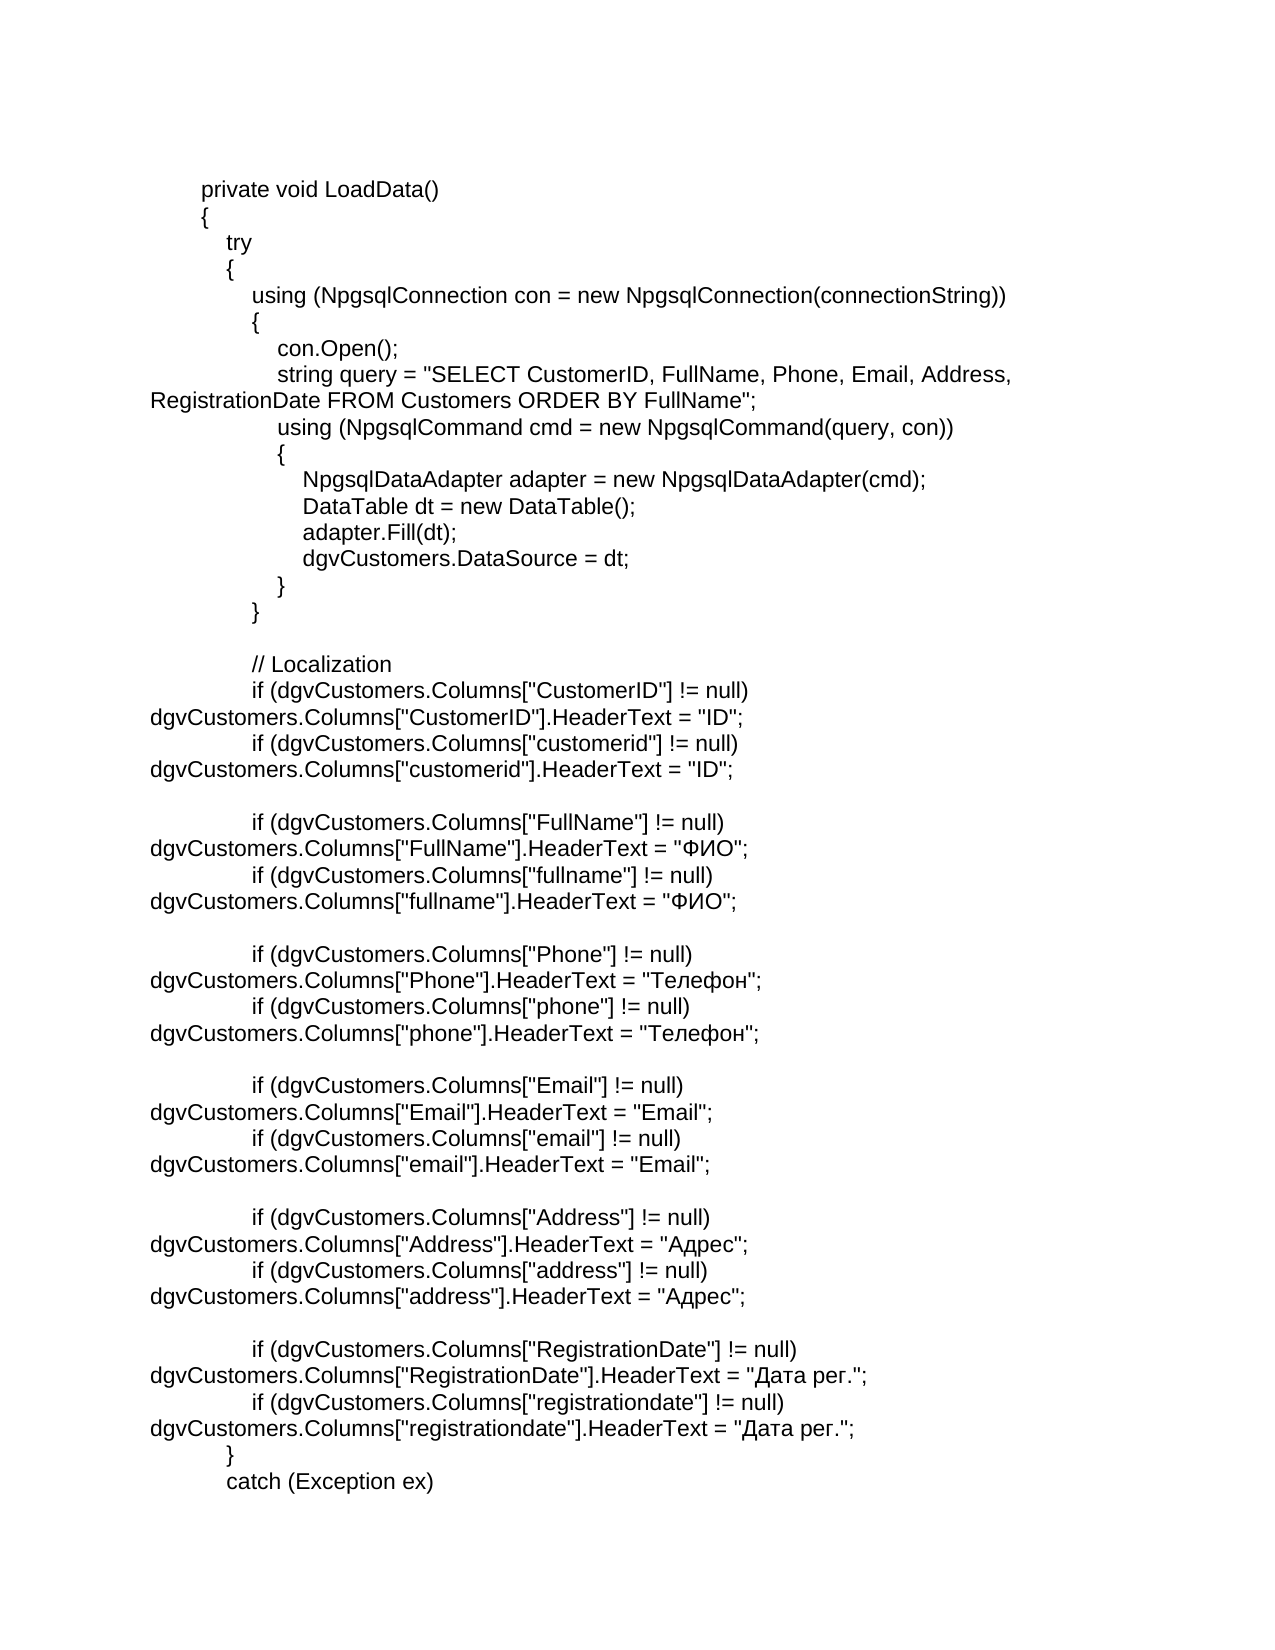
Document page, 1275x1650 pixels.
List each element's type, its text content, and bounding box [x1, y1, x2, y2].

text dgvCustomers.DataSource = dt; [150, 545, 1125, 572]
text } [150, 598, 1125, 624]
text if (dgvCustomers.Columns["registrationdate"] != null) dgvCustomers.Columns["registrationdate"].HeaderText = "Дата рег."; [150, 1389, 1125, 1441]
text private void LoadData() [150, 176, 1125, 203]
text if (dgvCustomers.Columns["phone"] != null) dgvCustomers.Columns["phone"].HeaderText = "Телефон"; [150, 993, 1125, 1046]
text using (NpgsqlConnection con = new NpgsqlConnection(connectionString)) [150, 282, 1125, 308]
text if (dgvCustomers.Columns["RegistrationDate"] != null) dgvCustomers.Columns["RegistrationDate"].HeaderText = "Дата рег."; [150, 1336, 1125, 1389]
text if (dgvCustomers.Columns["fullname"] != null) dgvCustomers.Columns["fullname"].HeaderText = "ФИО"; [150, 862, 1125, 914]
text adapter.Fill(dt); [150, 519, 1125, 545]
text // Localization [150, 651, 1125, 677]
text DataTable dt = new DataTable(); [150, 493, 1125, 519]
text if (dgvCustomers.Columns["Email"] != null) dgvCustomers.Columns["Email"].HeaderText = "Email"; [150, 1072, 1125, 1125]
text if (dgvCustomers.Columns["Address"] != null) dgvCustomers.Columns["Address"].HeaderText = "Адрес"; [150, 1204, 1125, 1257]
text } [150, 572, 1125, 598]
text if (dgvCustomers.Columns["address"] != null) dgvCustomers.Columns["address"].HeaderText = "Адрес"; [150, 1257, 1125, 1309]
text { [150, 203, 1125, 229]
text if (dgvCustomers.Columns["email"] != null) dgvCustomers.Columns["email"].HeaderText = "Email"; [150, 1125, 1125, 1178]
text } [150, 1441, 1125, 1468]
text try [150, 229, 1125, 255]
text if (dgvCustomers.Columns["Phone"] != null) dgvCustomers.Columns["Phone"].HeaderText = "Телефон"; [150, 941, 1125, 993]
text using (NpgsqlCommand cmd = new NpgsqlCommand(query, con)) [150, 413, 1125, 440]
text string query = "SELECT CustomerID, FullName, Phone, Email, Address, RegistrationDate FROM Customers ORDER BY FullName"; [150, 361, 1125, 413]
text con.Open(); [150, 334, 1125, 361]
text if (dgvCustomers.Columns["CustomerID"] != null) dgvCustomers.Columns["CustomerID"].HeaderText = "ID"; [150, 677, 1125, 730]
text { [150, 255, 1125, 282]
text catch (Exception ex) [150, 1468, 1125, 1494]
text { [150, 308, 1125, 334]
text if (dgvCustomers.Columns["FullName"] != null) dgvCustomers.Columns["FullName"].HeaderText = "ФИО"; [150, 809, 1125, 862]
text { [150, 440, 1125, 466]
text NpgsqlDataAdapter adapter = new NpgsqlDataAdapter(cmd); [150, 466, 1125, 493]
text if (dgvCustomers.Columns["customerid"] != null) dgvCustomers.Columns["customerid"].HeaderText = "ID"; [150, 730, 1125, 782]
